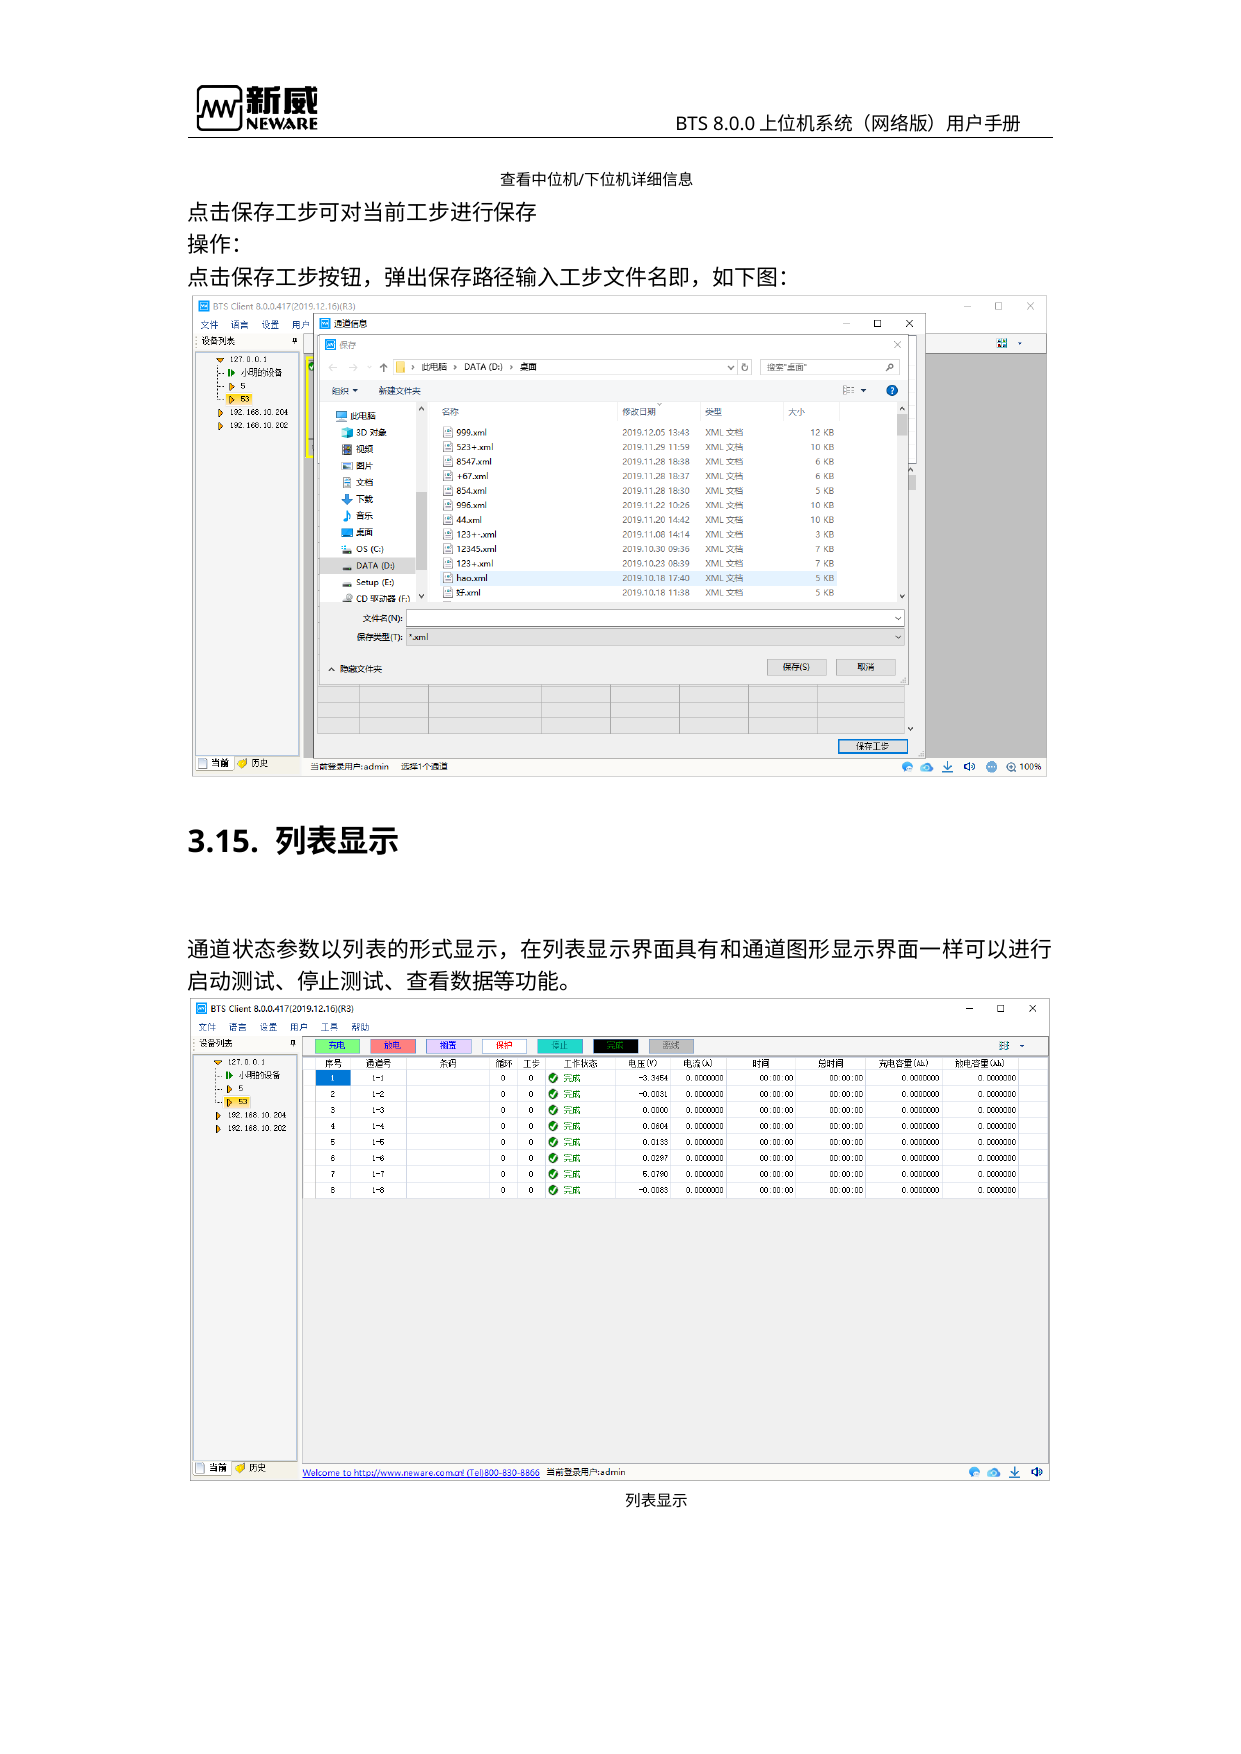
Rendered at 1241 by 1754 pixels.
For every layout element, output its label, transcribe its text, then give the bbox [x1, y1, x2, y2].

text 查看中位机/下位机详细信息 [187, 162, 1053, 194]
text 操作： [187, 227, 1053, 259]
subtitle 列表显示 [187, 807, 1053, 872]
text 点击保存工步按钮，弹出保存路径输入工步文件名即，如下图： [187, 259, 1053, 292]
picture [188, 996, 1052, 1483]
picture [196, 85, 318, 131]
text 点击保存工步可对当前工步进行保存 [187, 194, 1053, 227]
text 列表显示 [187, 1484, 1053, 1516]
text 通道状态参数以列表的形式显示，在列表显示界面具有和通道图形显示界面一样可以进行启动测试、停止测试、查看数据等功能。 [187, 931, 1053, 996]
picture [187, 292, 1053, 779]
